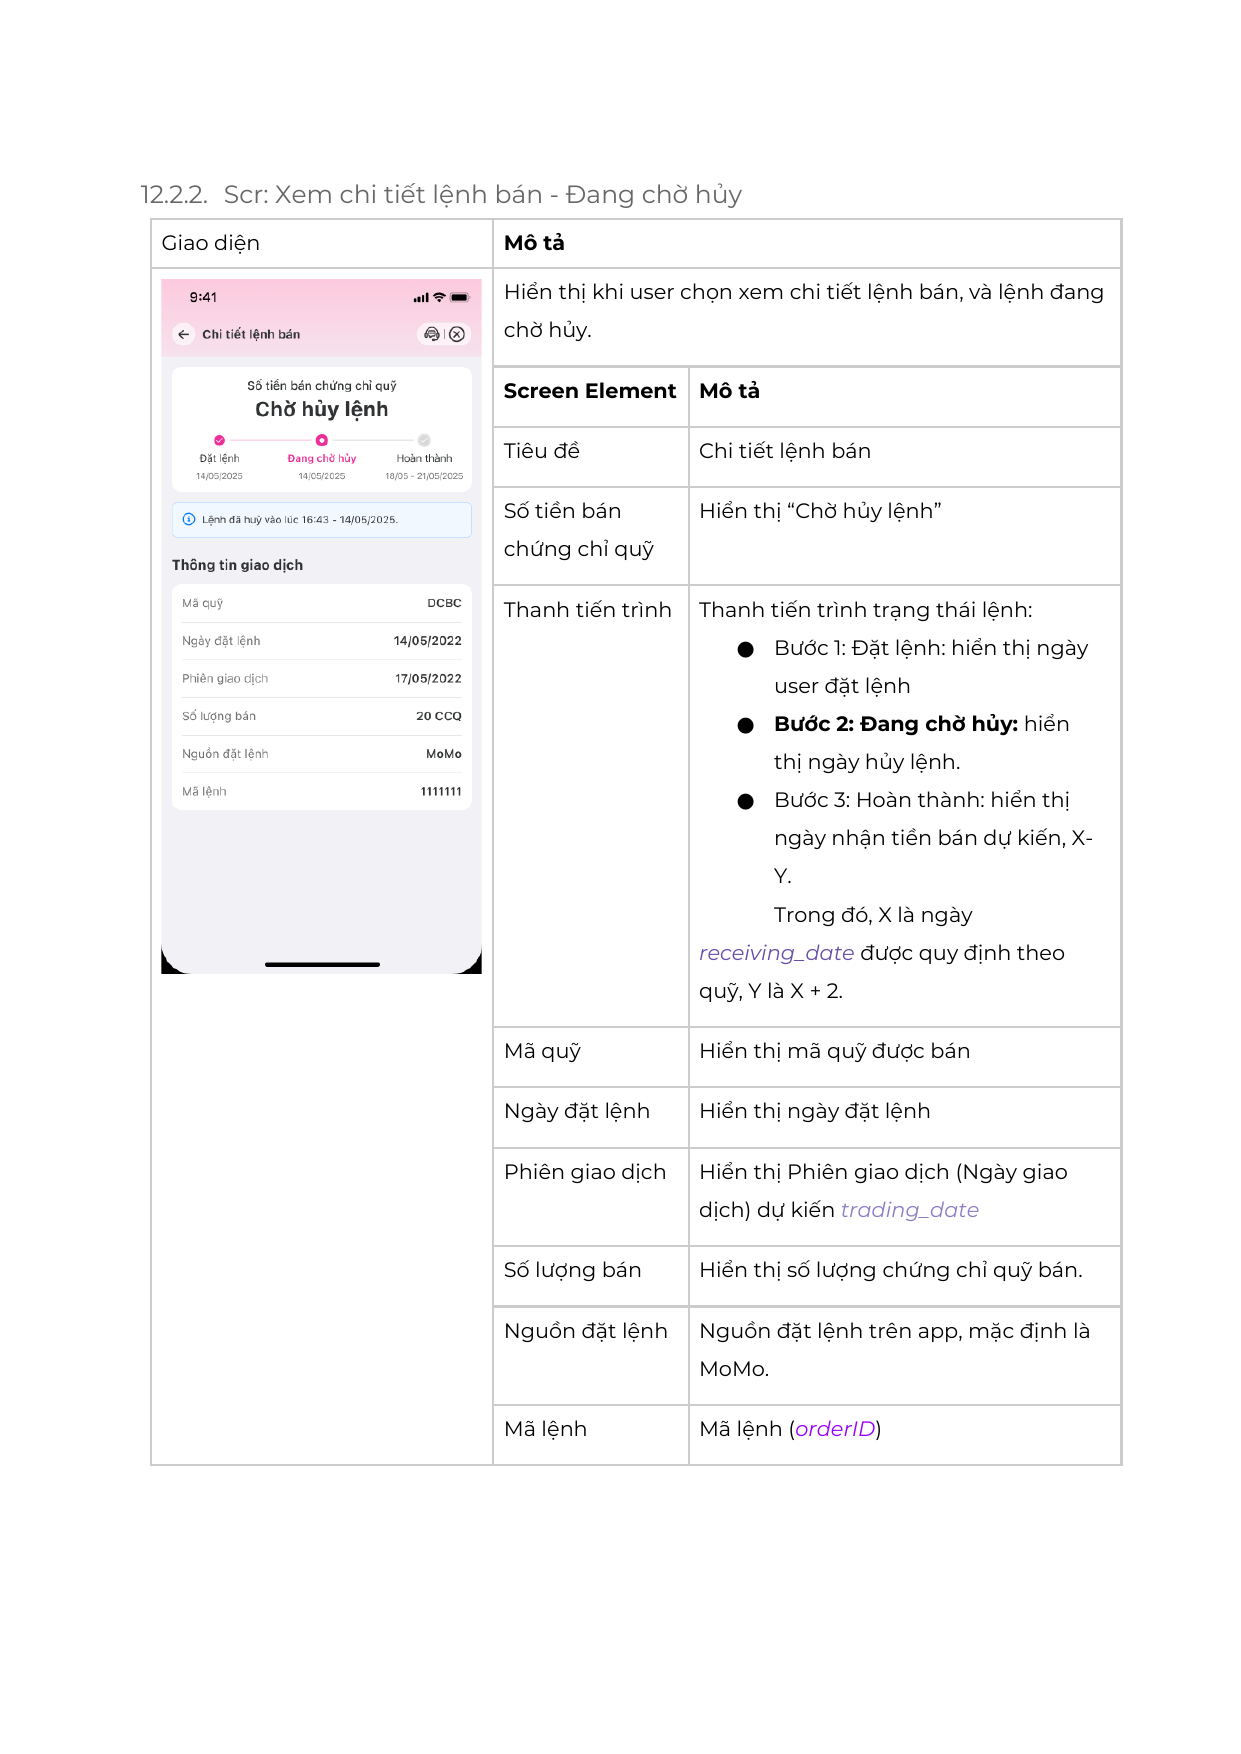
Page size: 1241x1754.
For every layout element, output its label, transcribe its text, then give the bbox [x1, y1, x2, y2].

subtitle Scr: Xem chi tiết lệnh bán - Đang chờ hủy [208, 179, 1090, 210]
picture [161, 279, 482, 974]
